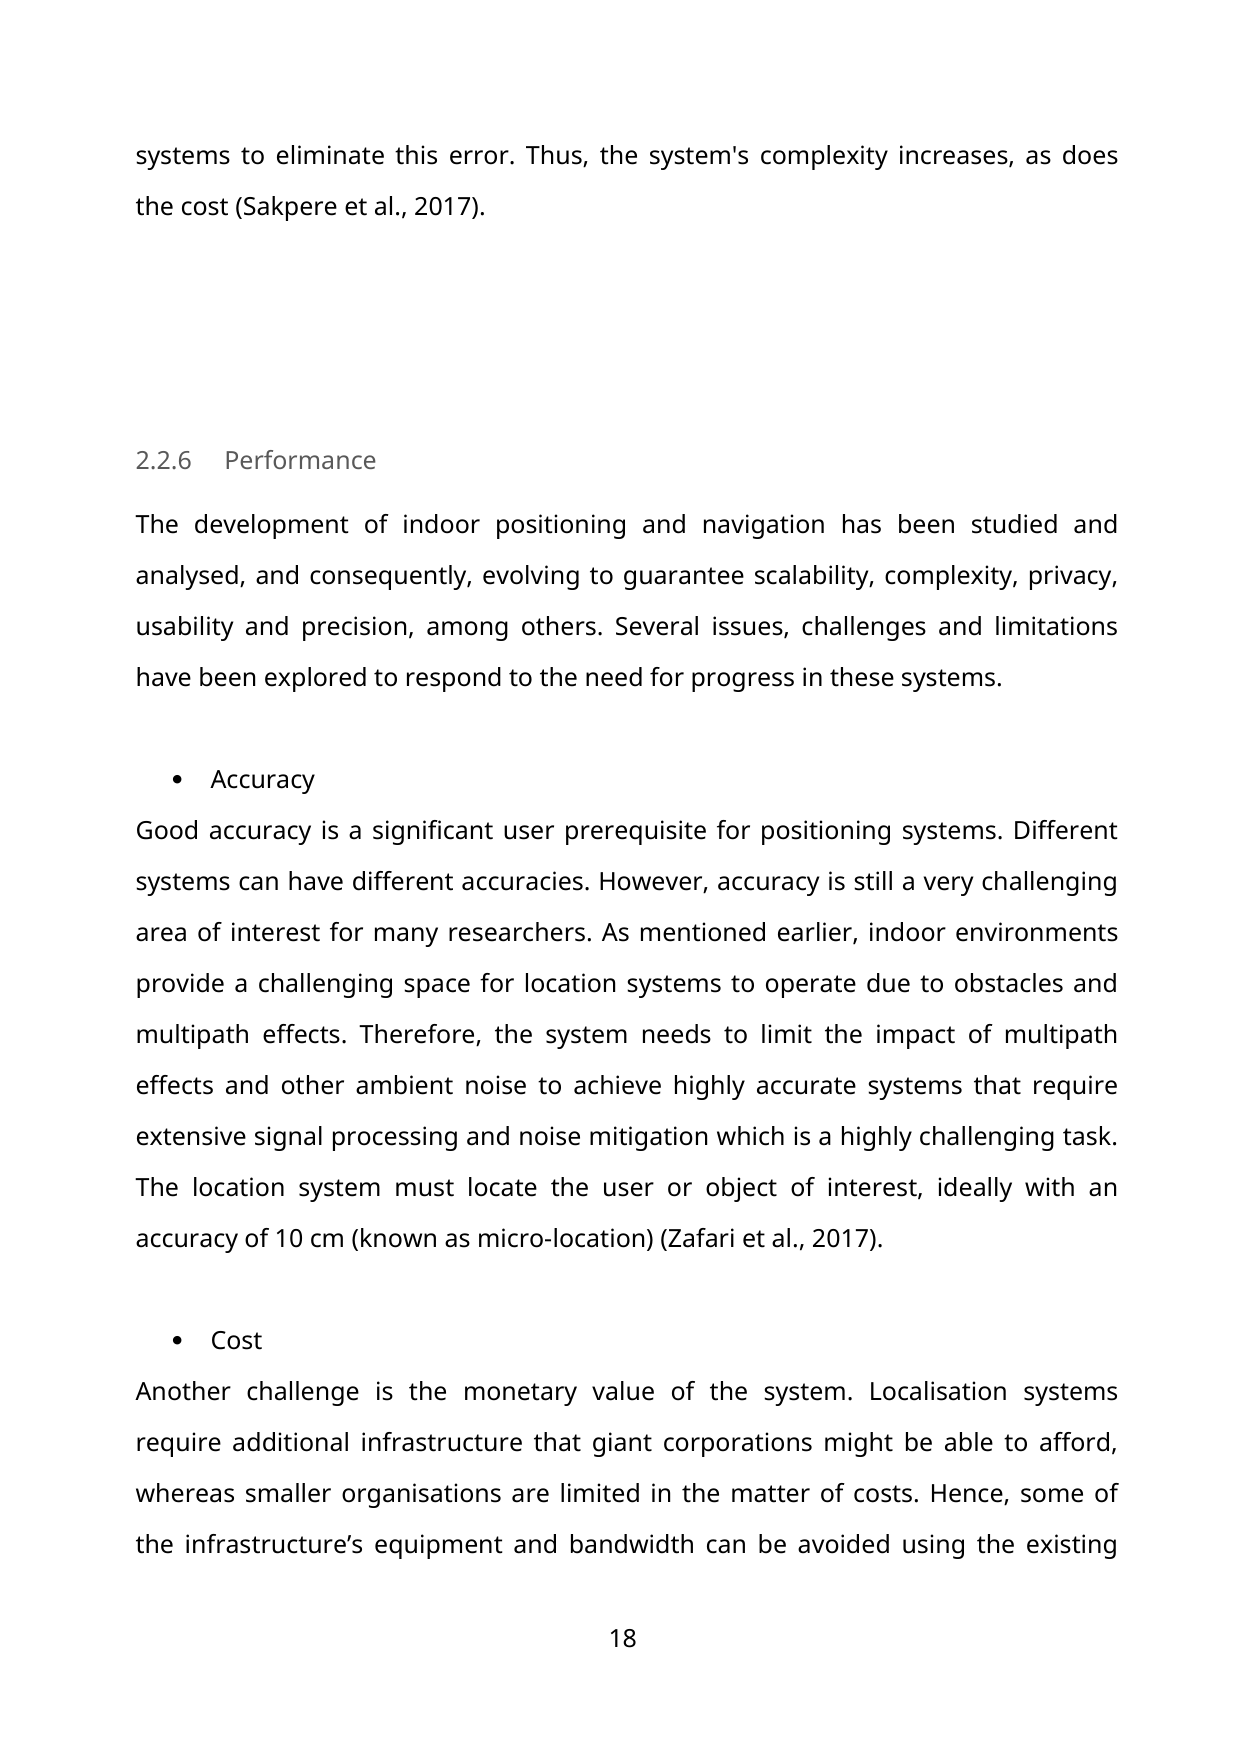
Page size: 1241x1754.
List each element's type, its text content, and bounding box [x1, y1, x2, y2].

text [135, 137, 1119, 223]
text Good accuracy is a significant user prerequisite for positioning systems. Different systems can have different accuracies. However, accuracy is still a very challenging area of interest for many researchers. As mentioned earlier, indoor environments provide a challenging space for location systems to operate due to obstacles and multipath effects. Therefore, the system needs to limit the impact of multipath effects and other ambient noise to achieve highly accurate systems that require extensive signal processing and noise mitigation which is a highly challenging task. The location system must locate the user or object of interest, ideally with an accuracy of 10 cm (known as micro-location) (Zafari et al., 2017). [135, 812, 1119, 1255]
subtitle 2.2.6 Performance [135, 443, 1119, 477]
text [135, 1374, 1119, 1561]
text The development of indoor positioning and navigation has been studied and analysed, and consequently, evolving to guarantee scalability, complexity, privacy, usability and precision, among others. Several issues, challenges and limitations have been explored to respond to the need for progress in these systems. [135, 506, 1119, 693]
list Cost [173, 1323, 1119, 1357]
list Accuracy [173, 761, 1119, 796]
